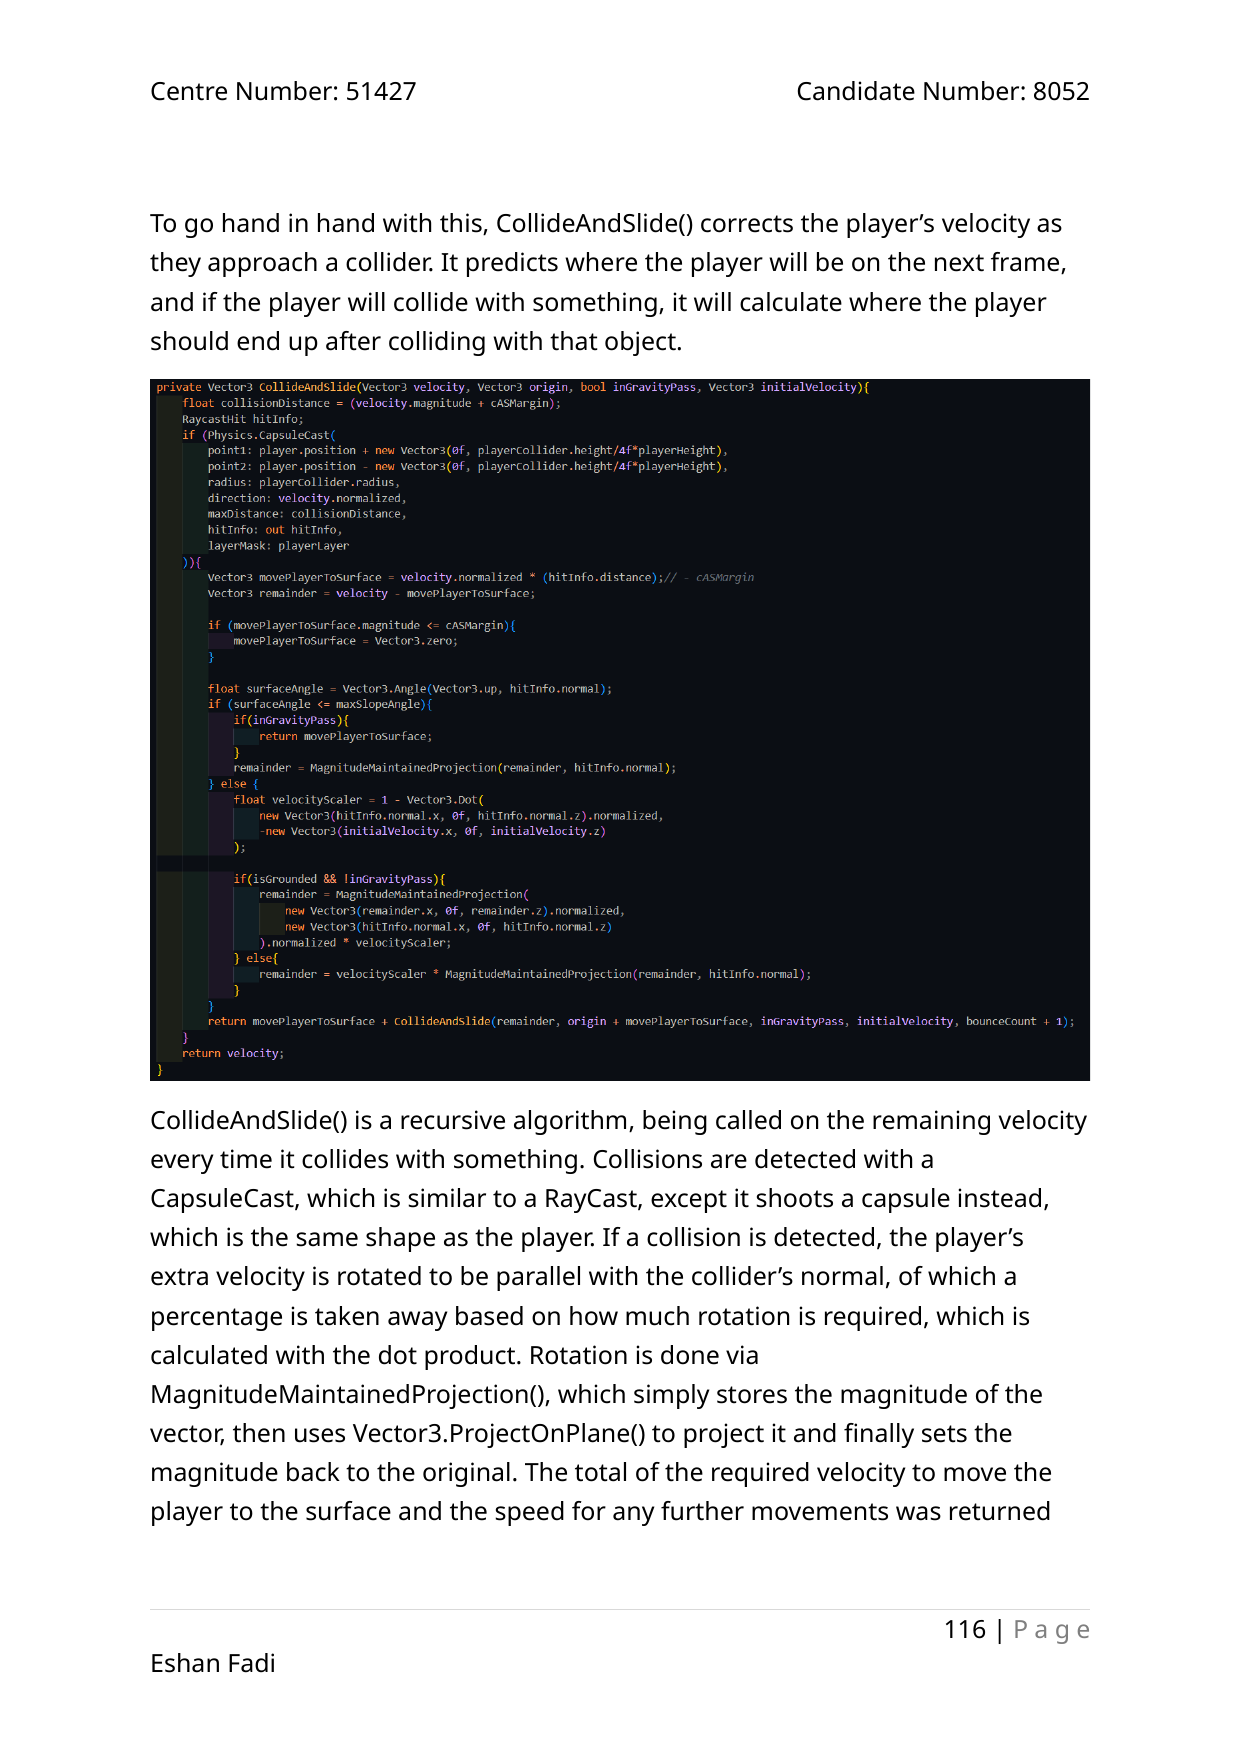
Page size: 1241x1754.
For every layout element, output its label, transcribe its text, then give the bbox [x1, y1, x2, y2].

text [150, 1102, 1090, 1528]
picture [150, 379, 1091, 1081]
text To go hand in hand with this, CollideAndSlide() corrects the player’s velocity as they approach a collider. It predicts where the player will be on the next frame, and if the player will collide with something, it will calculate where the player should end up after colliding with that object. [150, 206, 1090, 357]
